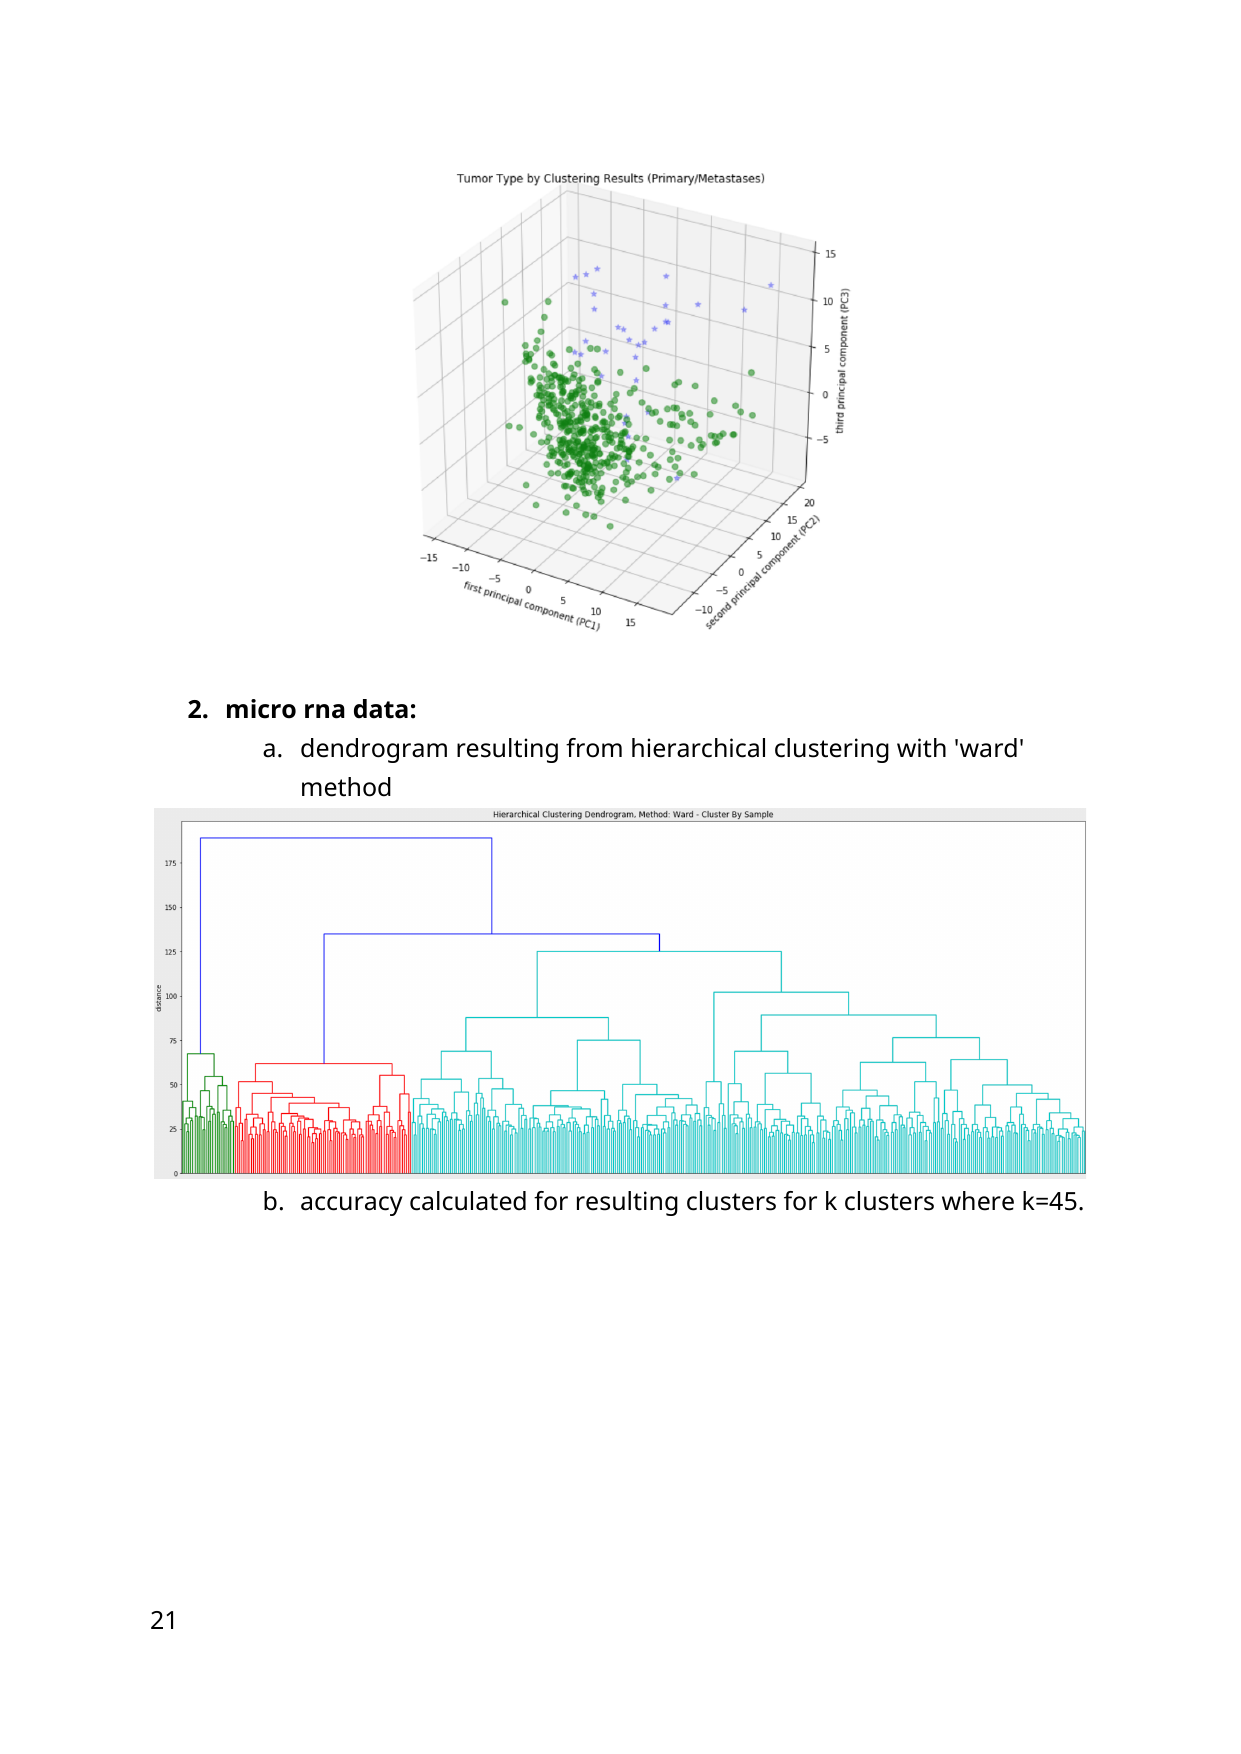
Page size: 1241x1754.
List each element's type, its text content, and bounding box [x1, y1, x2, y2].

list micro rna data: [187, 691, 1090, 726]
picture [154, 808, 1087, 1179]
list dendrogram resulting from hierarchical clustering with 'ward' method [262, 731, 1090, 804]
picture [373, 150, 867, 648]
list accuracy calculated for resulting clusters for k clusters where k=45. [262, 1183, 1090, 1218]
